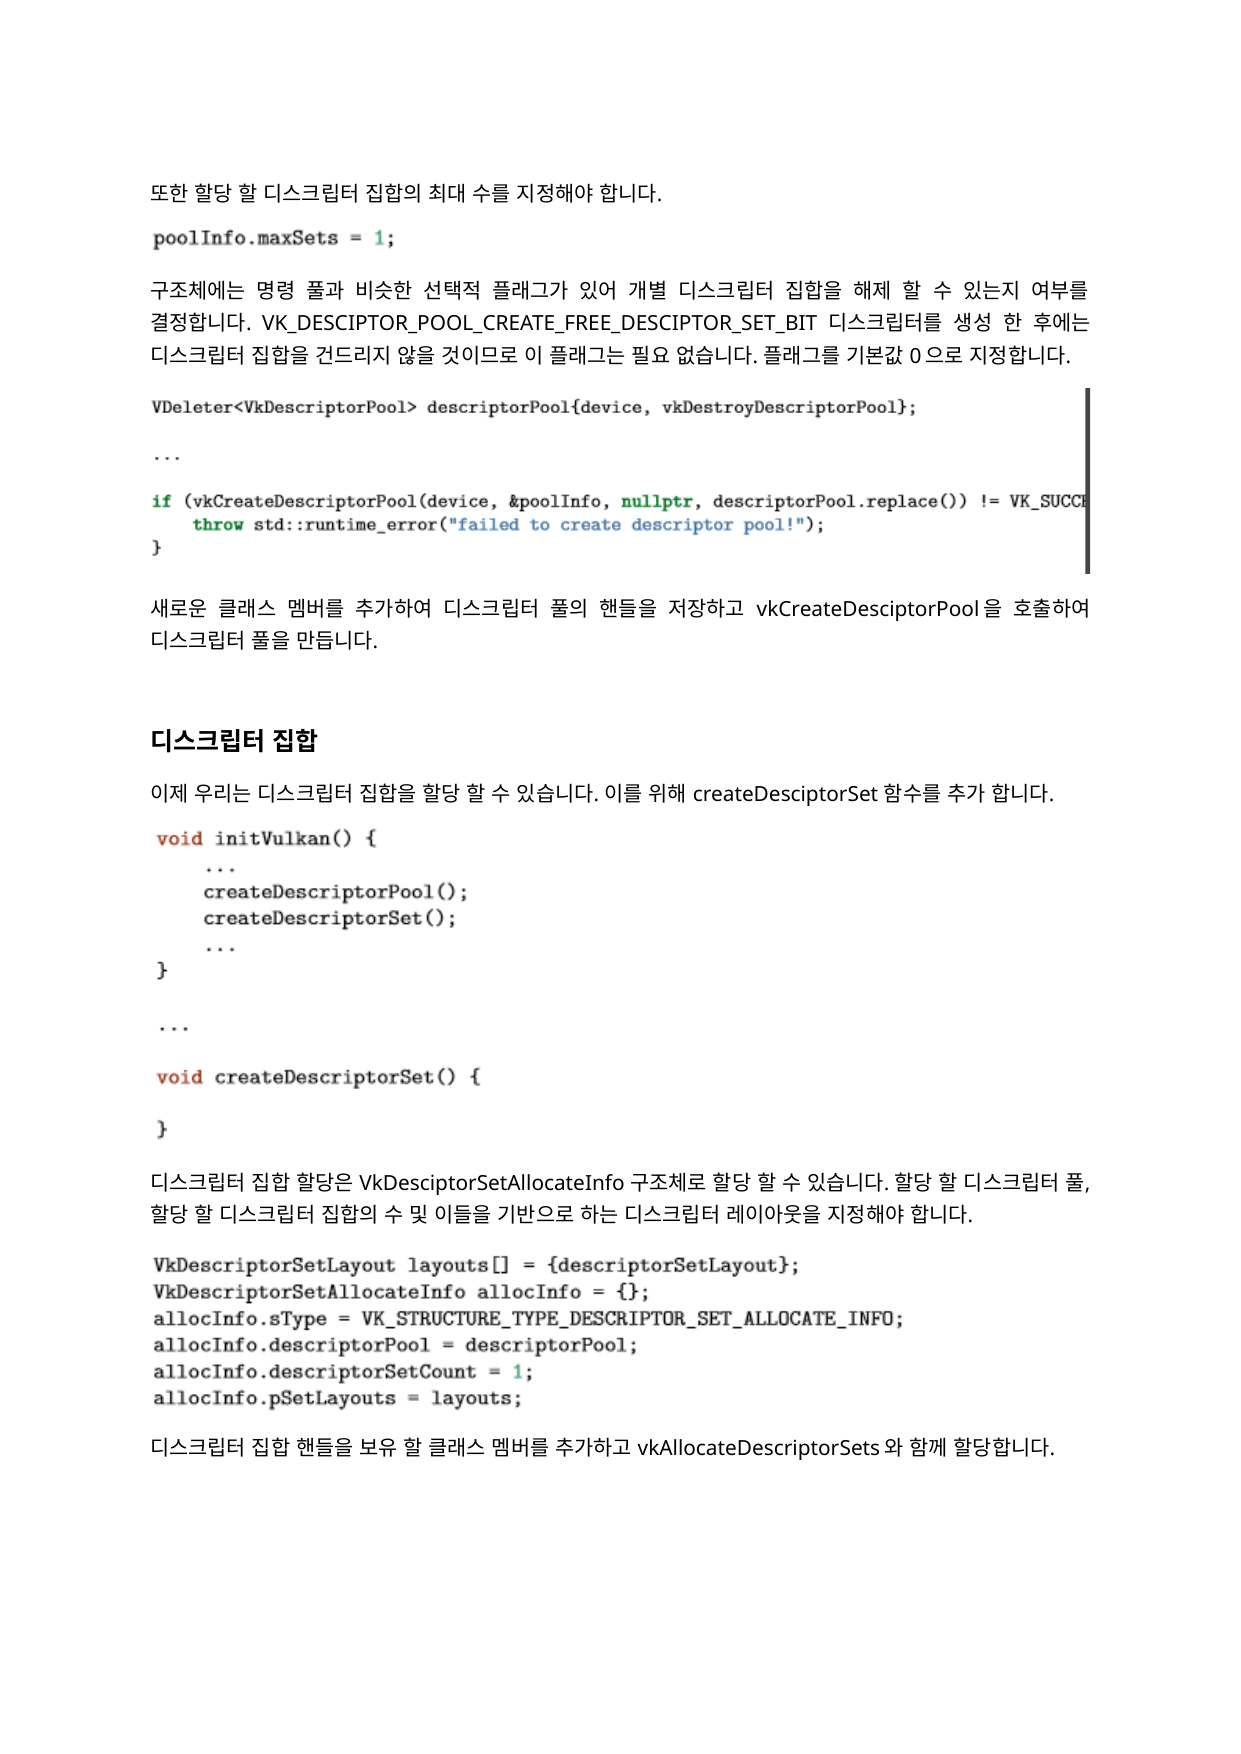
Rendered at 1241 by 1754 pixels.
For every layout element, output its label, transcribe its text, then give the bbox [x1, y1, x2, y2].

text 디스크립터 집합 핸들을 보유 할 클래스 멤버를 추가하고 vkAllocateDescriptorSets와 함께 할당합니다. [150, 1431, 1090, 1461]
text 또한 할당 할 디스크립터 집합의 최대 수를 지정해야 합니다. [150, 177, 1090, 207]
text 디스크립터 집합 할당은 VkDesciptorSetAllocateInfo 구조체로 할당 할 수 있습니다. 할당 할 디스크립터 풀, 할당 할 디스크립터 집합의 수 및 이들을 기반으로 하는 디스크립터 레이아웃을 지정해야 합니다. [150, 1166, 1090, 1229]
picture [150, 1247, 911, 1412]
text 이제 우리는 디스크립터 집합을 할당 할 수 있습니다. 이를 위해 createDesciptorSet 함수를 추가 합니다. [150, 777, 1090, 807]
text 디스크립터 집합 [150, 721, 1090, 758]
picture [150, 226, 405, 255]
picture [150, 826, 496, 1147]
text 구조체에는 명령 풀과 비슷한 선택적 플래그가 있어 개별 디스크립터 집합을 해제 할 수 있는지 여부를 결정합니다. VK_DESCIPTOR_POOL_CREATE_FREE_DESCIPTOR_SET_BIT 디스크립터를 생성 한 후에는 디스크립터 집합을 건드리지 않을 것이므로 이 플래그는 필요 없습니다. 플래그를 기본값 0으로 지정합니다. [150, 274, 1090, 369]
text 새로운 클래스 멤버를 추가하여 디스크립터 풀의 핸들을 저장하고 vkCreateDesciptorPool을 호출하여 디스크립터 풀을 만듭니다. [150, 592, 1090, 655]
picture [150, 388, 1091, 574]
